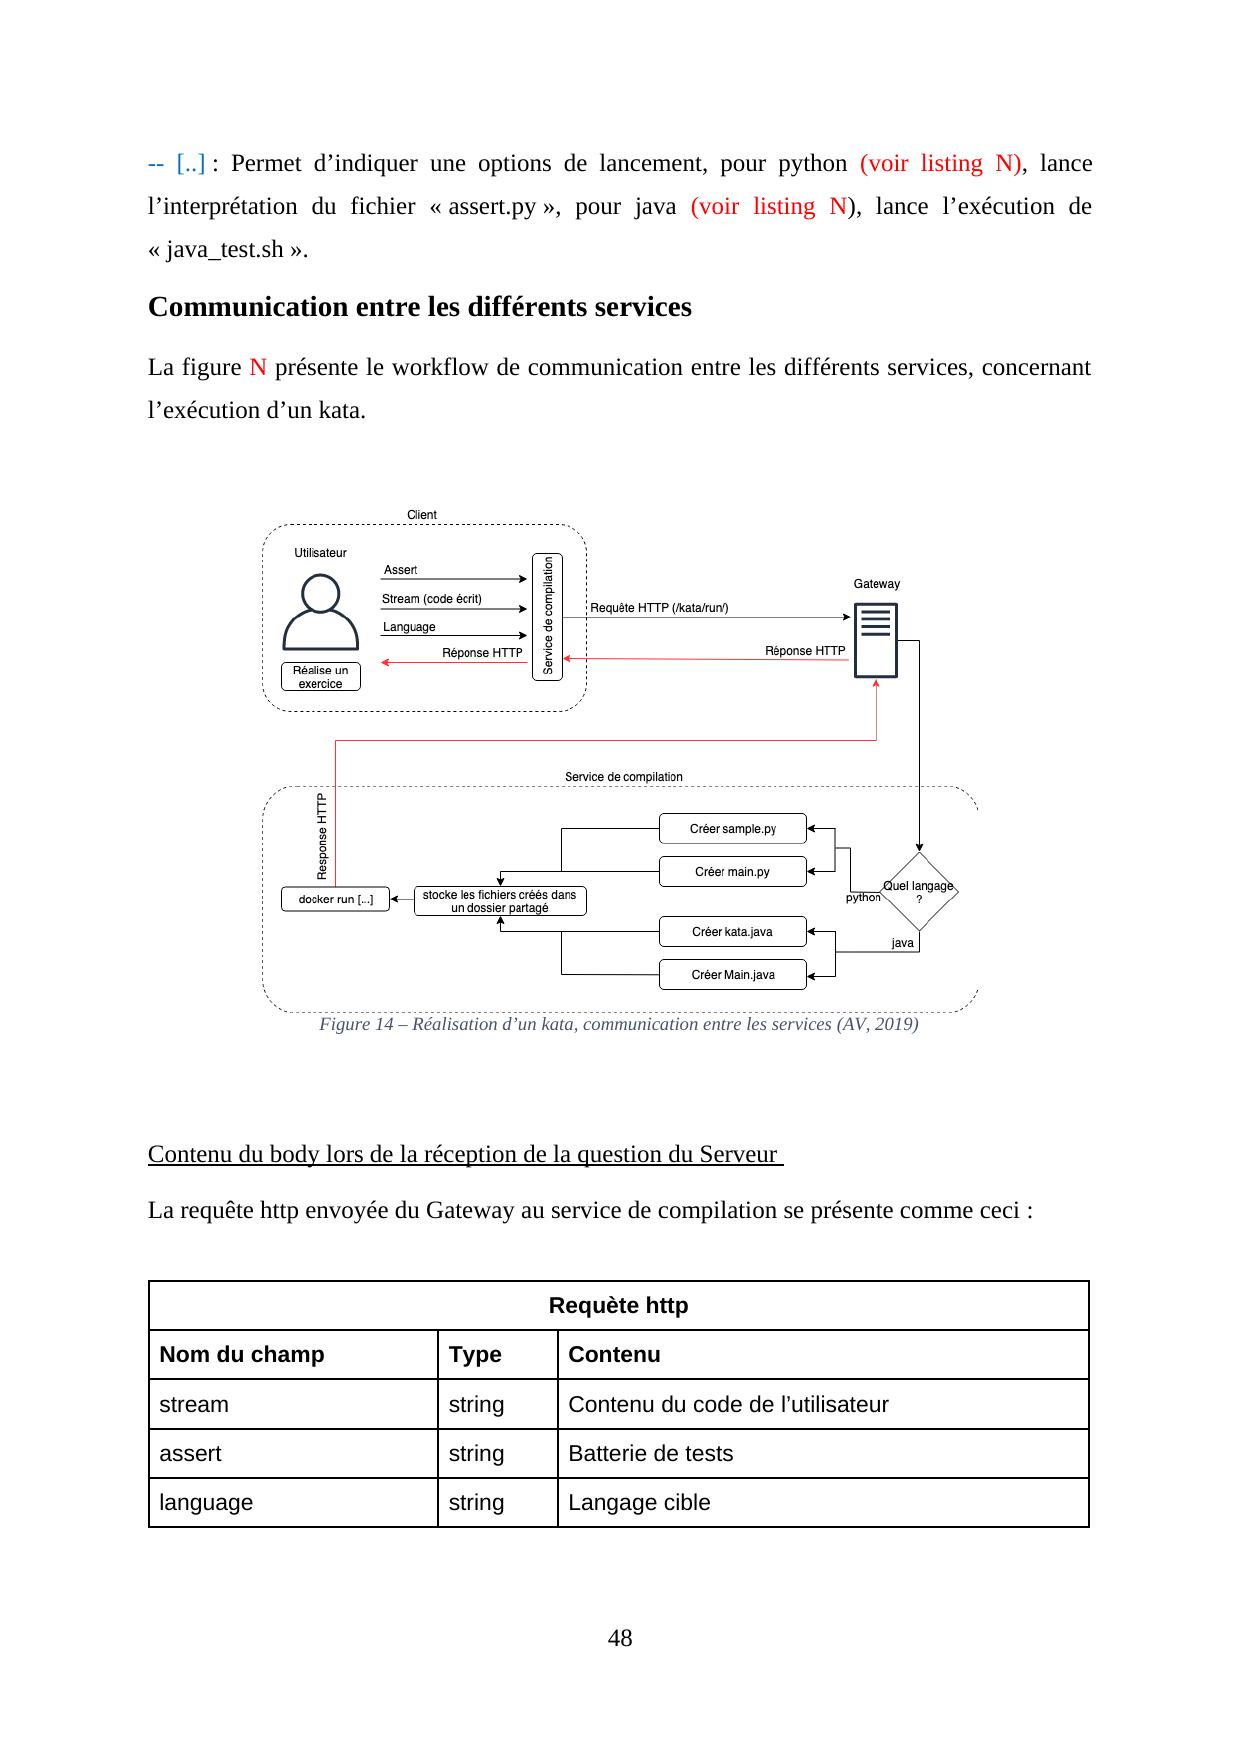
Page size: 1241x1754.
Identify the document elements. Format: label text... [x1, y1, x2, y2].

table_cell string [439, 1380, 557, 1427]
text -- [..] : Permet d’indiquer une options de lancement, pour python (voir listing N), lance l’interprétation du fichier « assert.py », pour java (voir listing N), lance l’exécution de « java_test.sh ». [148, 148, 1093, 263]
table_cell language [150, 1479, 437, 1526]
subtitle Communication entre les différents services [148, 289, 1093, 323]
table_cell Type [439, 1331, 557, 1378]
text Contenu du body lors de la réception de la question du Serveur [148, 1139, 1093, 1168]
text La figure N présente le workflow de communication entre les différents services, concernant l’exécution d’un kata. [148, 352, 1093, 424]
table_cell Nom du champ [150, 1331, 437, 1378]
table_cell string [439, 1430, 557, 1477]
table_cell Langage cible [559, 1479, 1088, 1526]
table_cell Batterie de tests [559, 1430, 1088, 1477]
table_header Requète http [150, 1282, 1088, 1329]
table_cell assert [150, 1430, 437, 1477]
table_cell Contenu [559, 1331, 1088, 1378]
table_cell stream [150, 1380, 437, 1427]
picture [262, 504, 978, 1013]
table_cell Contenu du code de l’utilisateur [559, 1380, 1088, 1427]
text La requête http envoyée du Gateway au service de compilation se présente comme ceci : [148, 1195, 1093, 1224]
table_cell string [439, 1479, 557, 1526]
